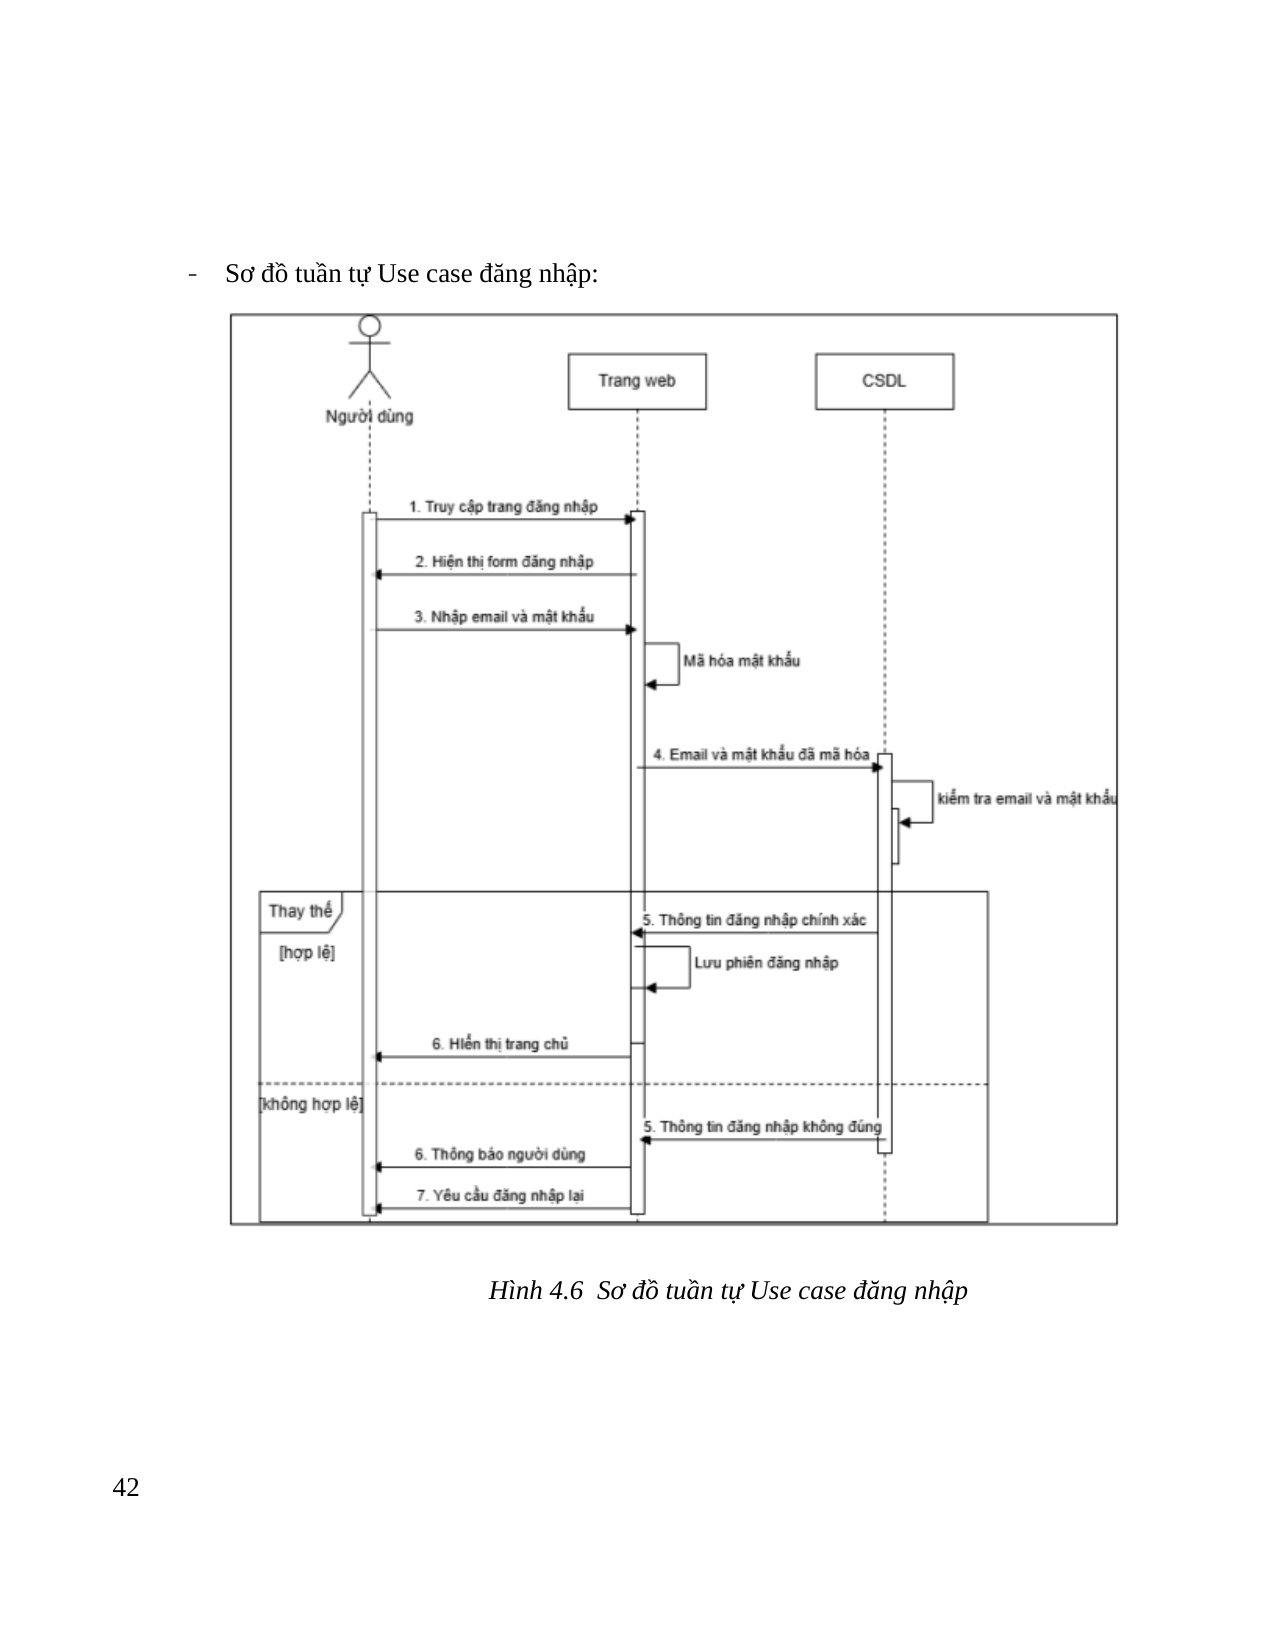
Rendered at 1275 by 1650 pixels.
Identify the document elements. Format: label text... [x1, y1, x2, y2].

list Sơ đồ tuần tự Use case đăng nhập: [187, 254, 1162, 289]
text Hình 4.6 Sơ đồ tuần tự Use case đăng nhập [300, 1274, 1157, 1305]
picture [221, 302, 1129, 1234]
